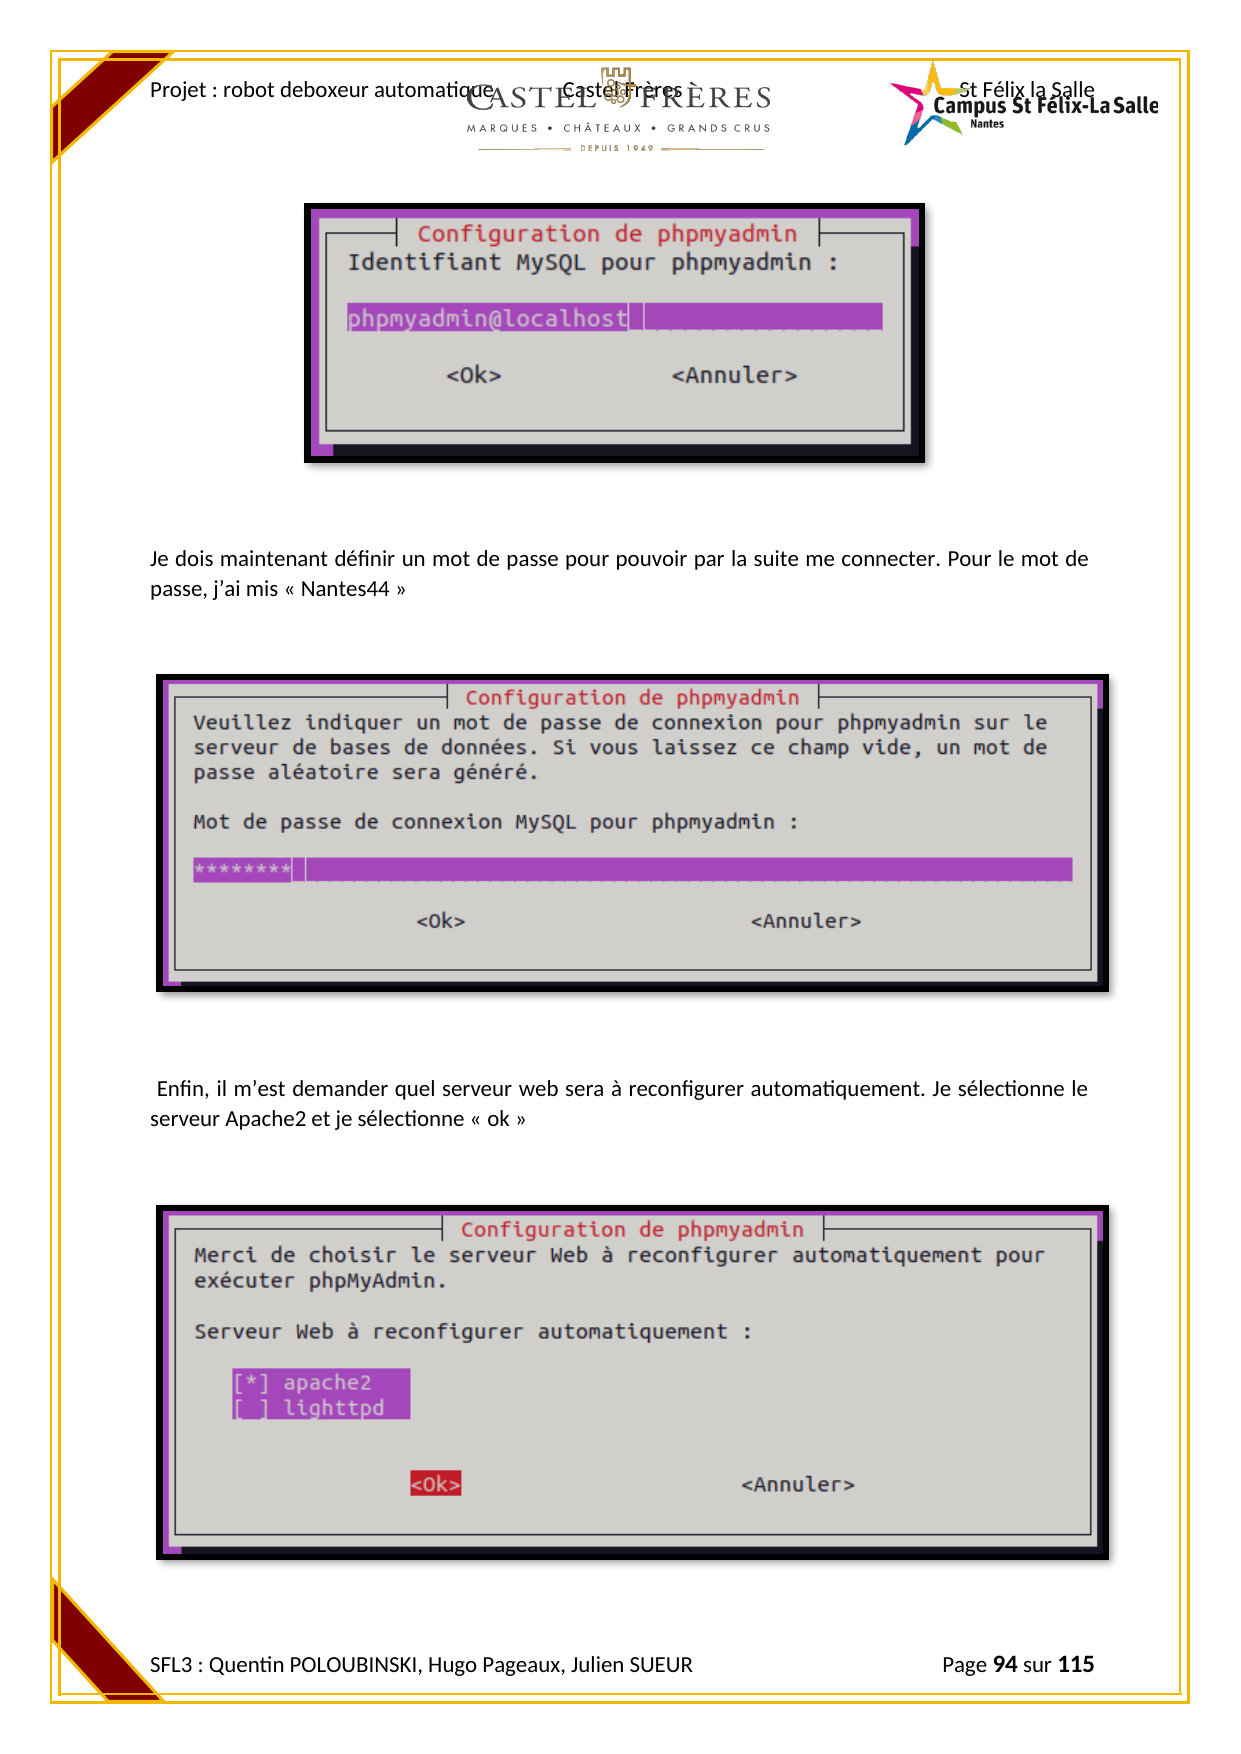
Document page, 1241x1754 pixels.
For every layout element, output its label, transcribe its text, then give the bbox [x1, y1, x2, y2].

picture [889, 60, 1158, 145]
picture [311, 209, 919, 456]
picture [460, 59, 773, 157]
text Je dois maintenant définir un mot de passe pour pouvoir par la suite me connecter. Pour le mot de passe, j’ai mis « Nantes44 » [150, 544, 1090, 602]
text Enfin, il m’est demander quel serveur web sera à reconfigurer automatiquement. Je sélectionne le serveur Apache2 et je sélectionne « ok » [150, 1074, 1090, 1133]
picture [163, 680, 1103, 986]
picture [163, 1211, 1103, 1554]
